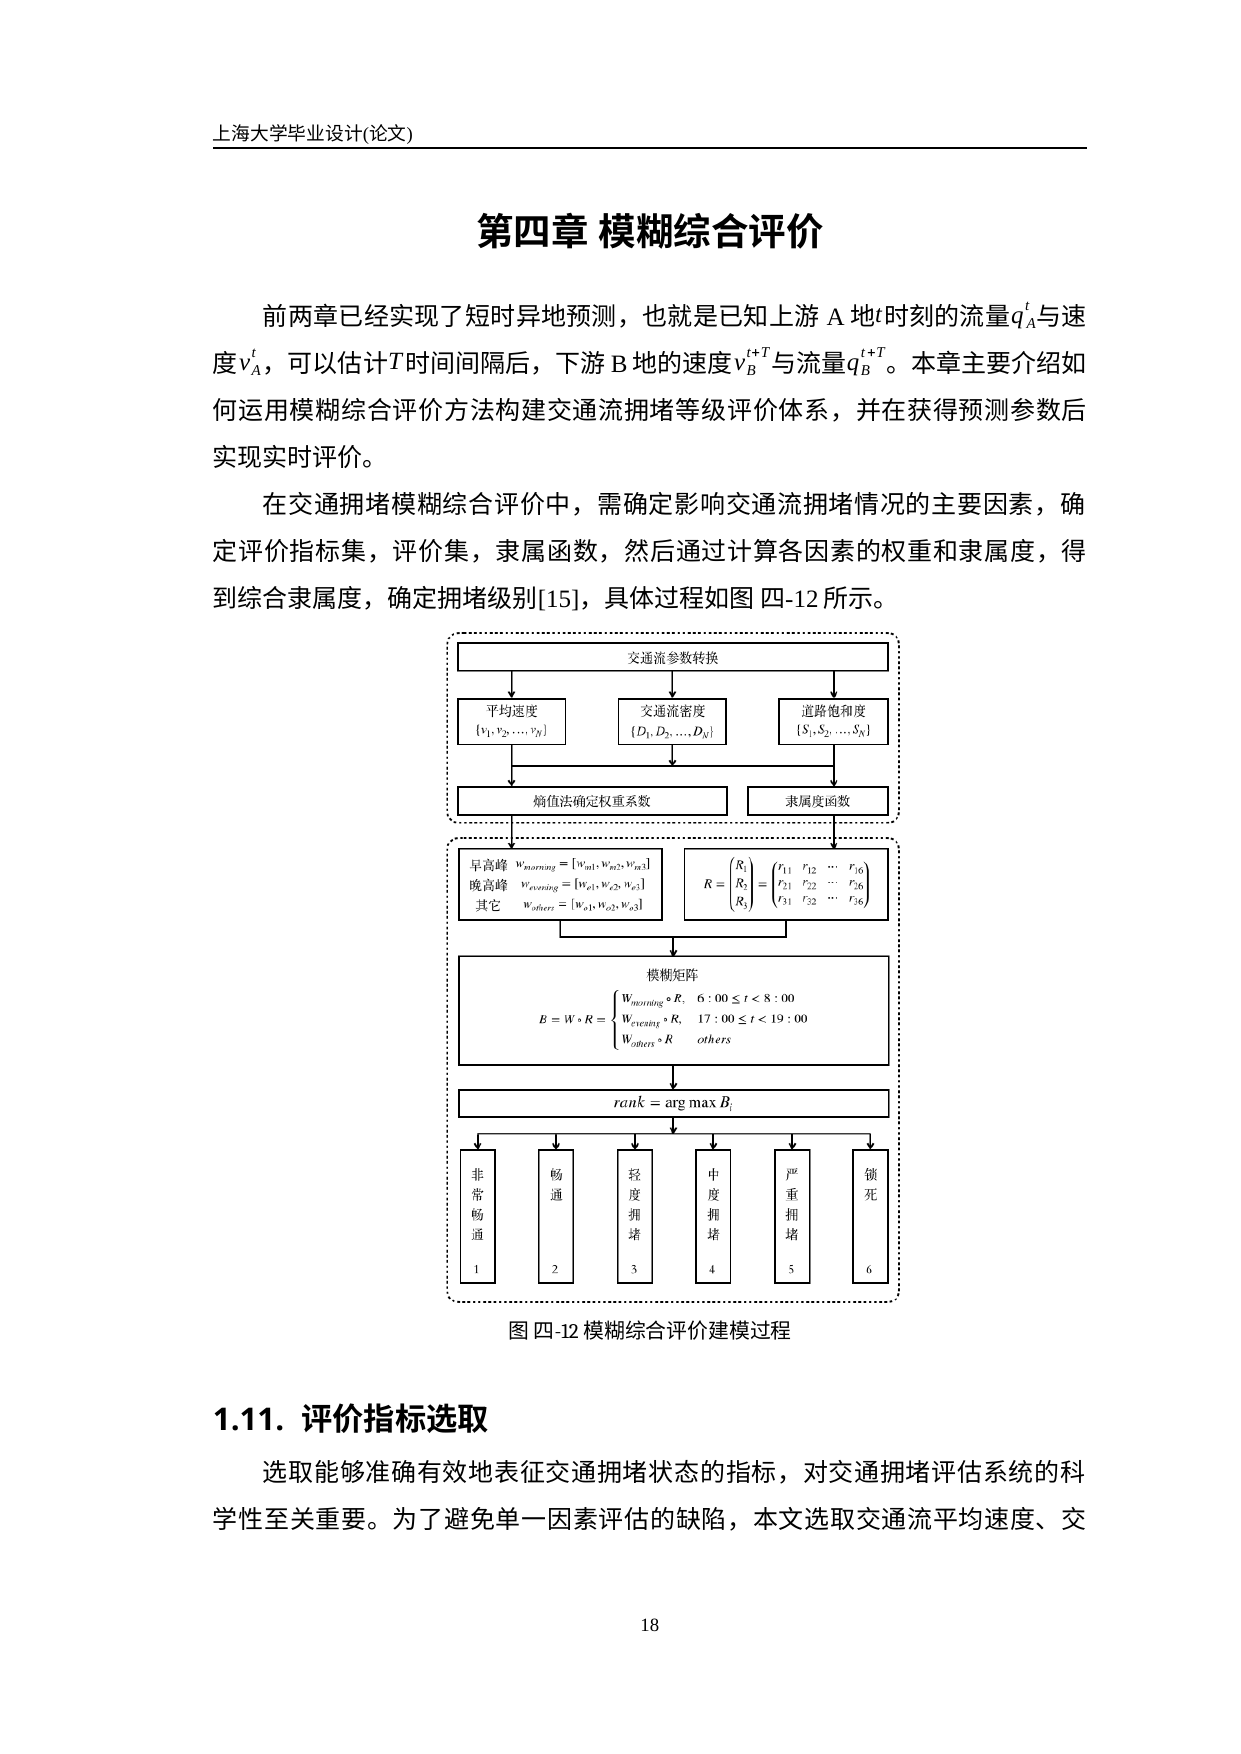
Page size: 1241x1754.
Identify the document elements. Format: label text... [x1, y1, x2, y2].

text 前两章已经实现了短时异地预测，也就是已知上游A地时刻的流量与速度，可以估计时间间隔后，下游B地的速度与流量。本章主要介绍如何运用模糊综合评价方法构建交通流拥堵等级评价体系，并在获得预测参数后实现实时评价。 [213, 296, 1087, 474]
subtitle 模糊综合评价 [213, 202, 1087, 256]
subtitle 评价指标选取 [213, 1394, 1087, 1440]
picture [427, 625, 916, 1306]
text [213, 1452, 1087, 1536]
